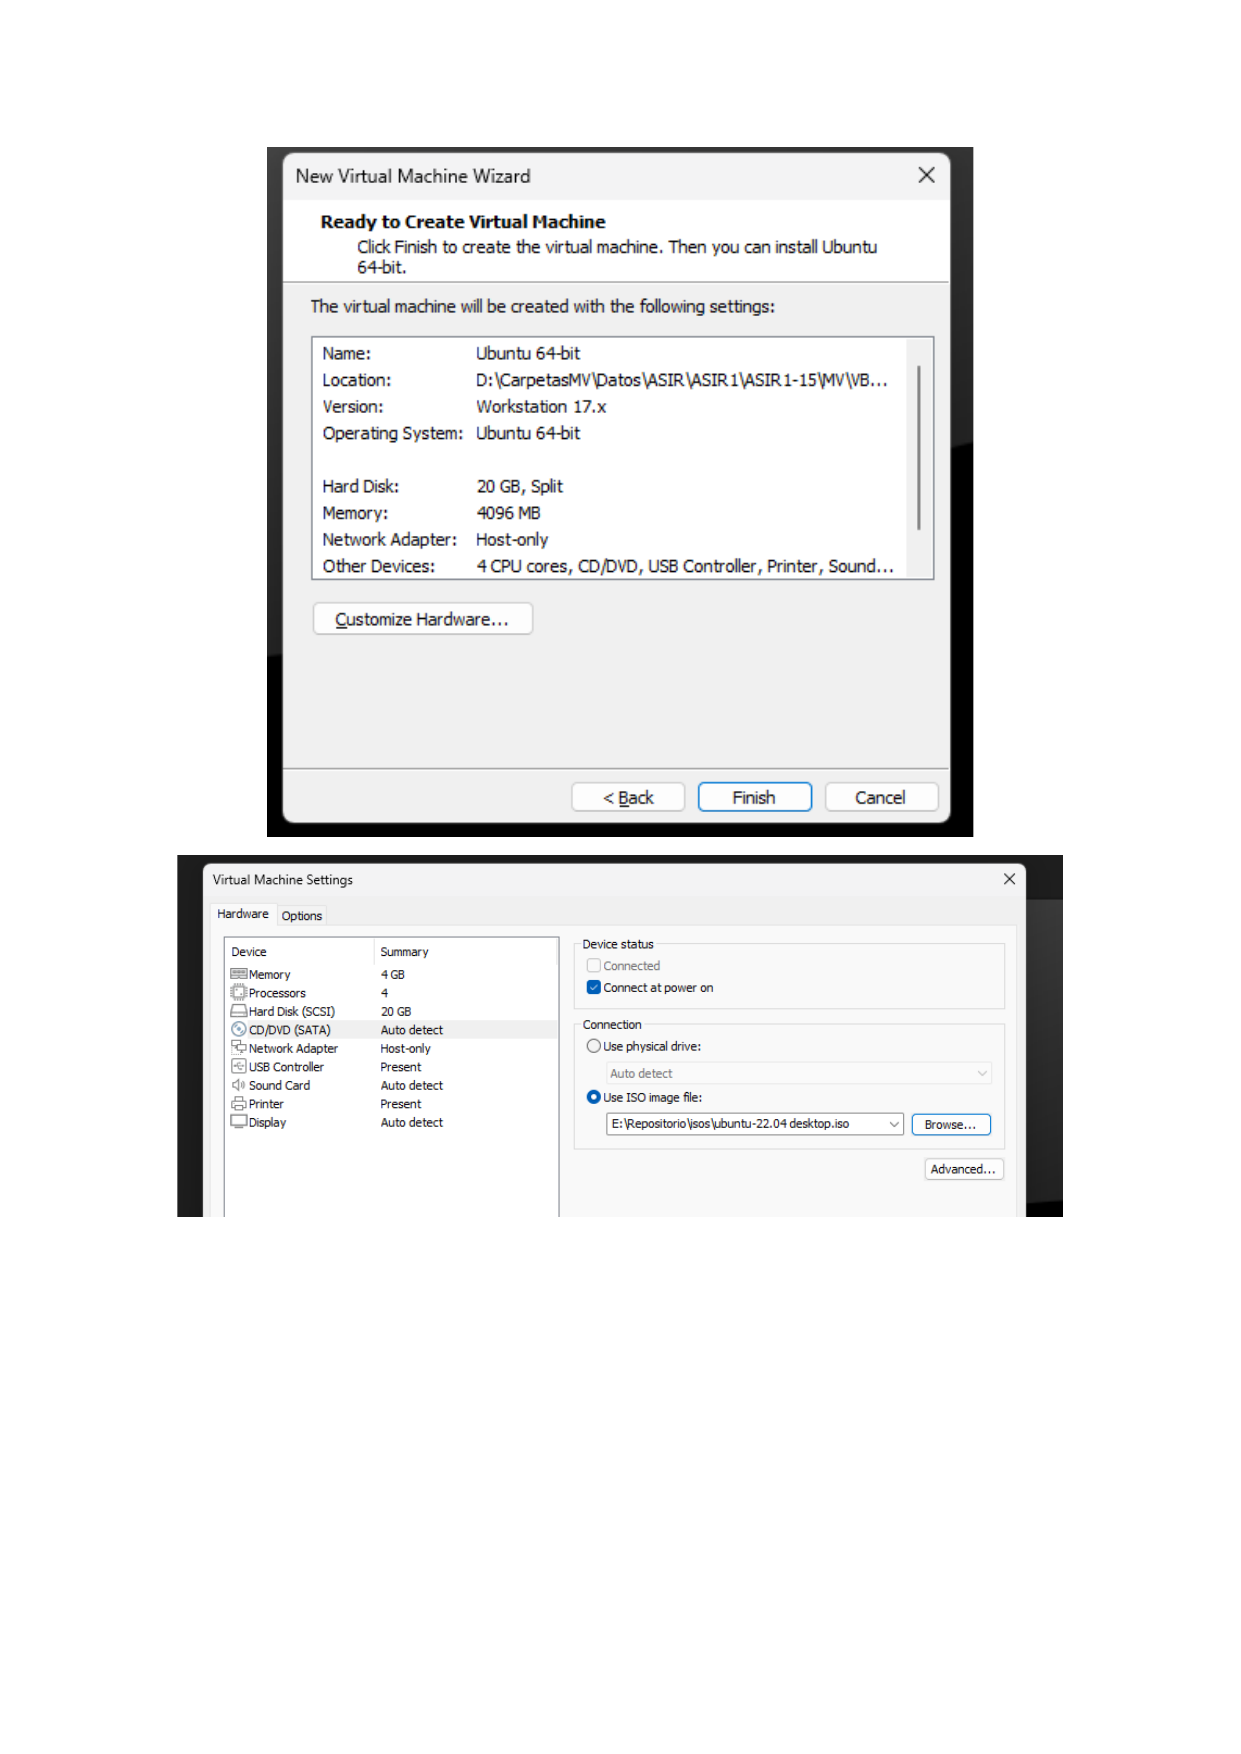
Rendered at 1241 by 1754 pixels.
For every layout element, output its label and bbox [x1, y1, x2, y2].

picture [267, 147, 974, 837]
picture [177, 855, 1063, 1217]
